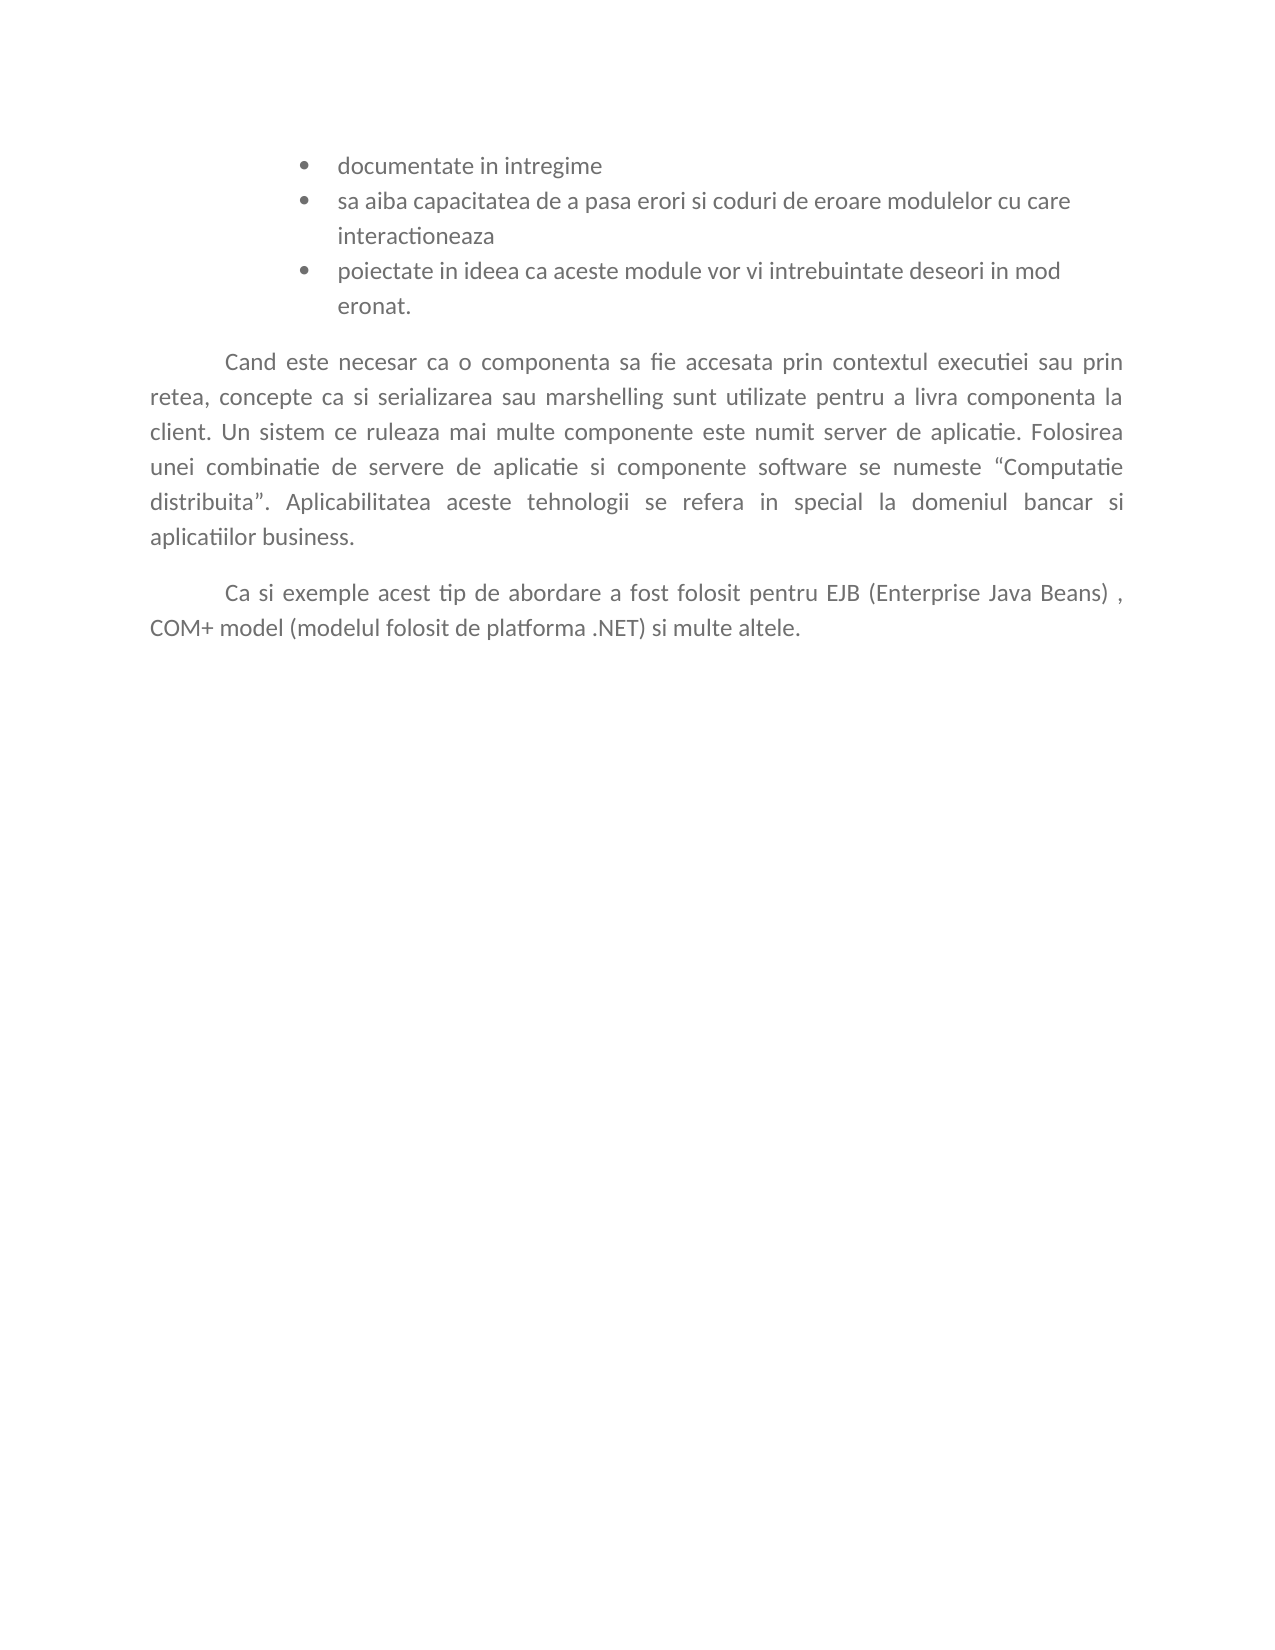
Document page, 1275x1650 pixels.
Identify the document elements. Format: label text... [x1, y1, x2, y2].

text Cand este necesar ca o componenta sa fie accesata prin contextul executiei sau prin retea, concepte ca si serializarea sau marshelling sunt utilizate pentru a livra componenta la client. Un sistem ce ruleaza mai multe componente este numit server de aplicatie. Folosirea unei combinatie de servere de aplicatie si componente software se numeste “Computatie distribuita”. Aplicabilitatea aceste tehnologii se refera in special la domeniul bancar si aplicatiilor business. [150, 346, 1125, 551]
list poiectate in ideea ca aceste module vor vi intrebuintate deseori in mod eronat. [300, 255, 1125, 321]
text Ca si exemple acest tip de abordare a fost folosit pentru EJB (Enterprise Java Beans) , COM+ model (modelul folosit de platforma .NET) si multe altele. [150, 577, 1125, 642]
list sa aiba capacitatea de a pasa erori si coduri de eroare modulelor cu care interactioneaza [300, 185, 1125, 251]
list documentate in intregime [300, 150, 1125, 181]
